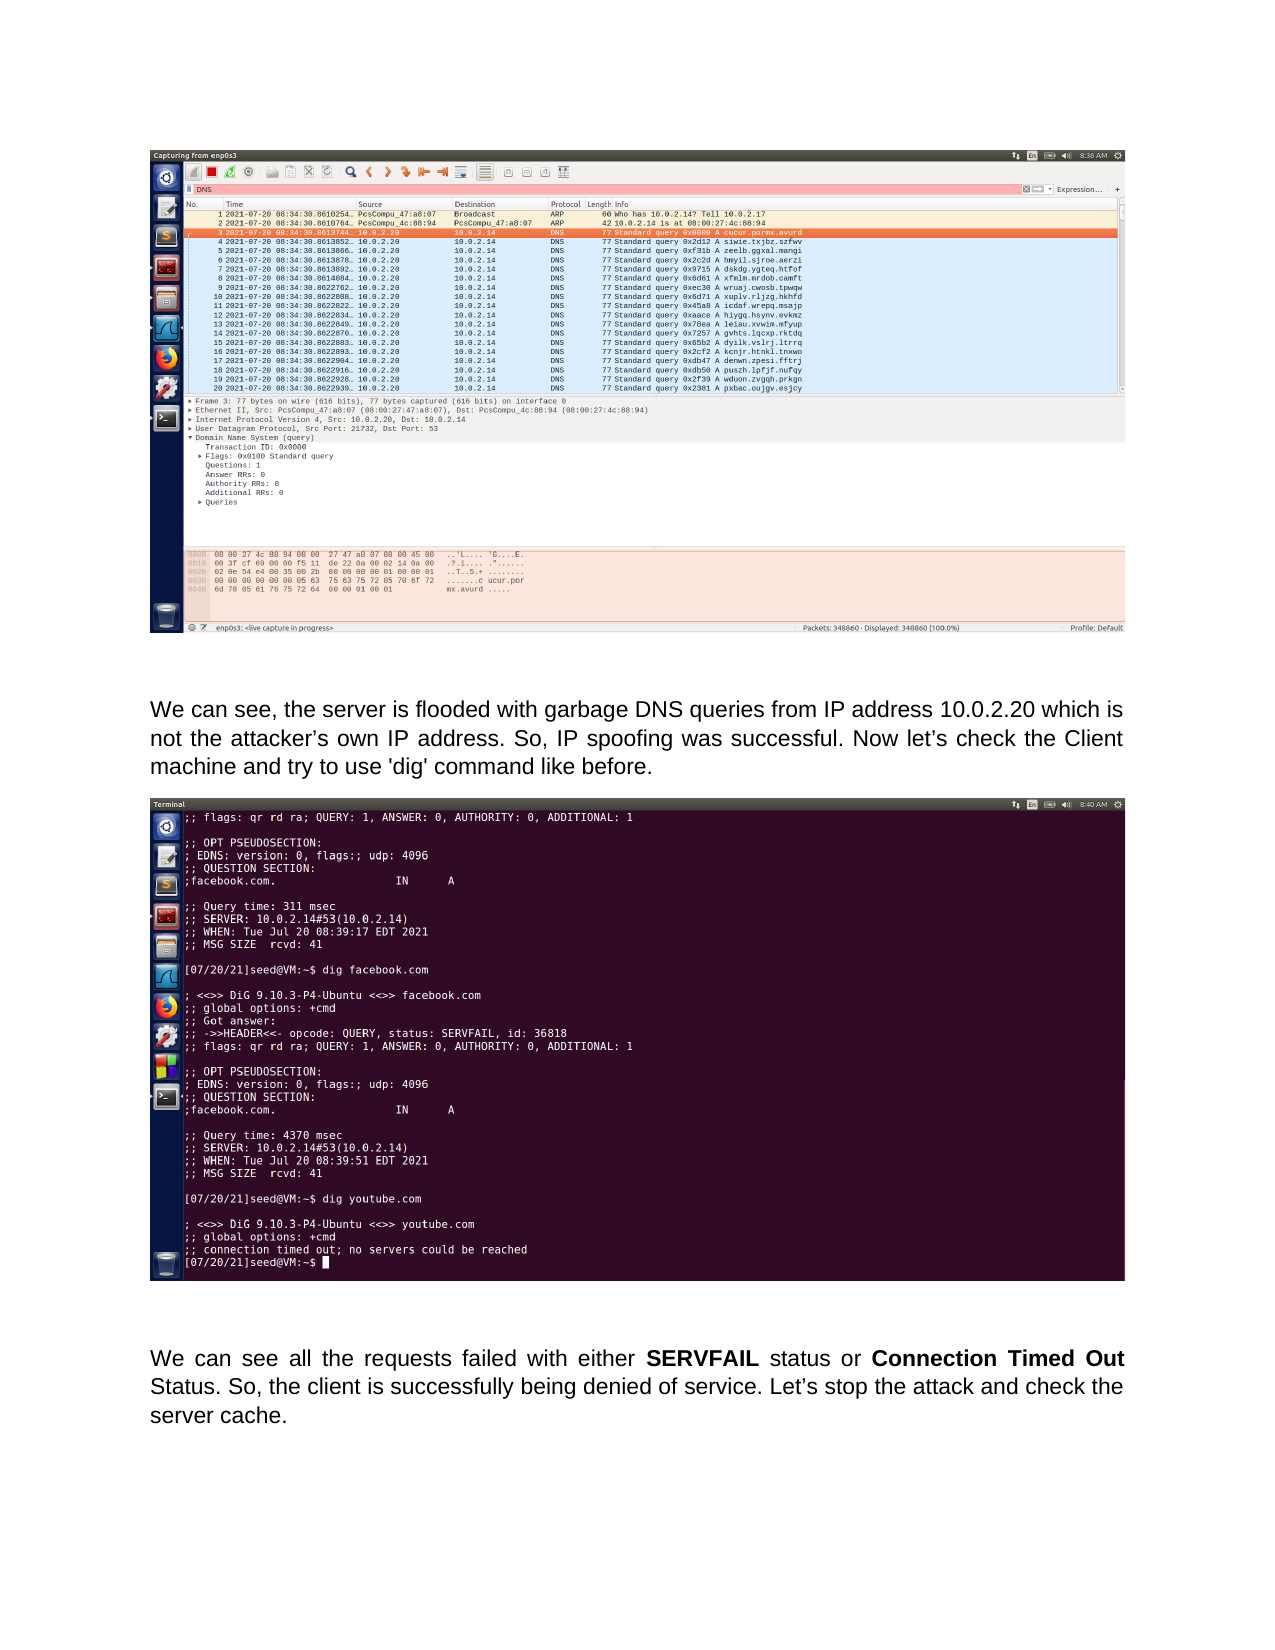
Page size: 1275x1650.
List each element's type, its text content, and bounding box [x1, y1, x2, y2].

text We can see all the requests failed with either SERVFAIL status or Connection Timed Out Status. So, the client is successfully being denied of service. Let’s stop the attack and check the server cache. [150, 1345, 1125, 1428]
picture [150, 150, 1125, 633]
picture [150, 798, 1125, 1281]
text We can see, the server is flooded with garbage DNS queries from IP address 10.0.2.20 which is not the attacker’s own IP address. So, IP spoofing was successful. Now let’s check the Client machine and try to use 'dig' command like before. [150, 696, 1125, 779]
